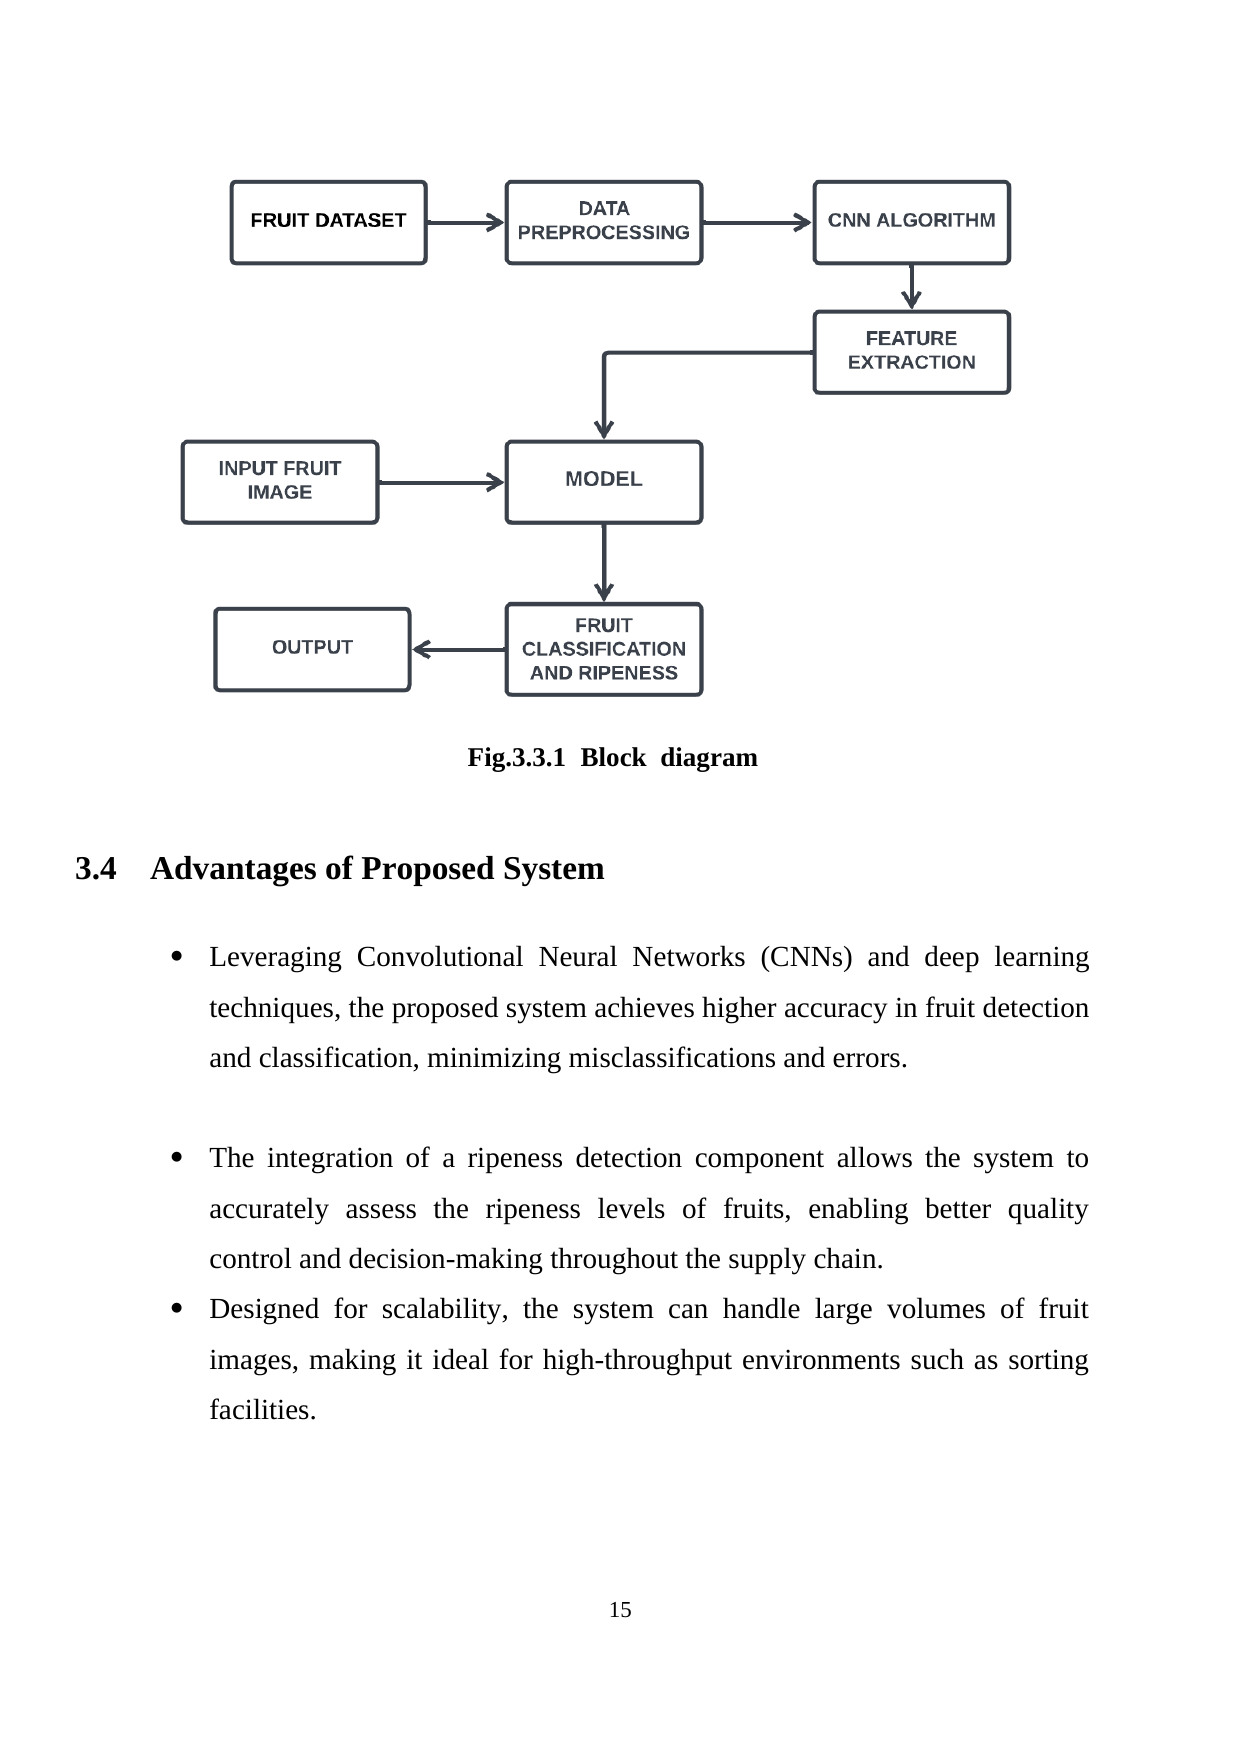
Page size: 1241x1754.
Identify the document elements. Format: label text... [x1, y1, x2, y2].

picture [150, 150, 1041, 727]
list Leveraging Convolutional Neural Networks (CNNs) and deep learning techniques, the proposed system achieves higher accuracy in fruit detection and classification, minimizing misclassifications and errors. [172, 939, 1090, 1073]
text Fig.3.3.1 Block diagram [150, 741, 1090, 772]
list Designed for scalability, the system can handle large volumes of fruit images, making it ideal for high-throughput environments such as sorting facilities. [172, 1292, 1090, 1426]
list The integration of a ripeness detection component allows the system to accurately assess the ripeness levels of fruits, enabling better quality control and decision-making throughout the supply chain. [172, 1141, 1090, 1275]
subtitle Advantages of Proposed System [75, 848, 1090, 887]
